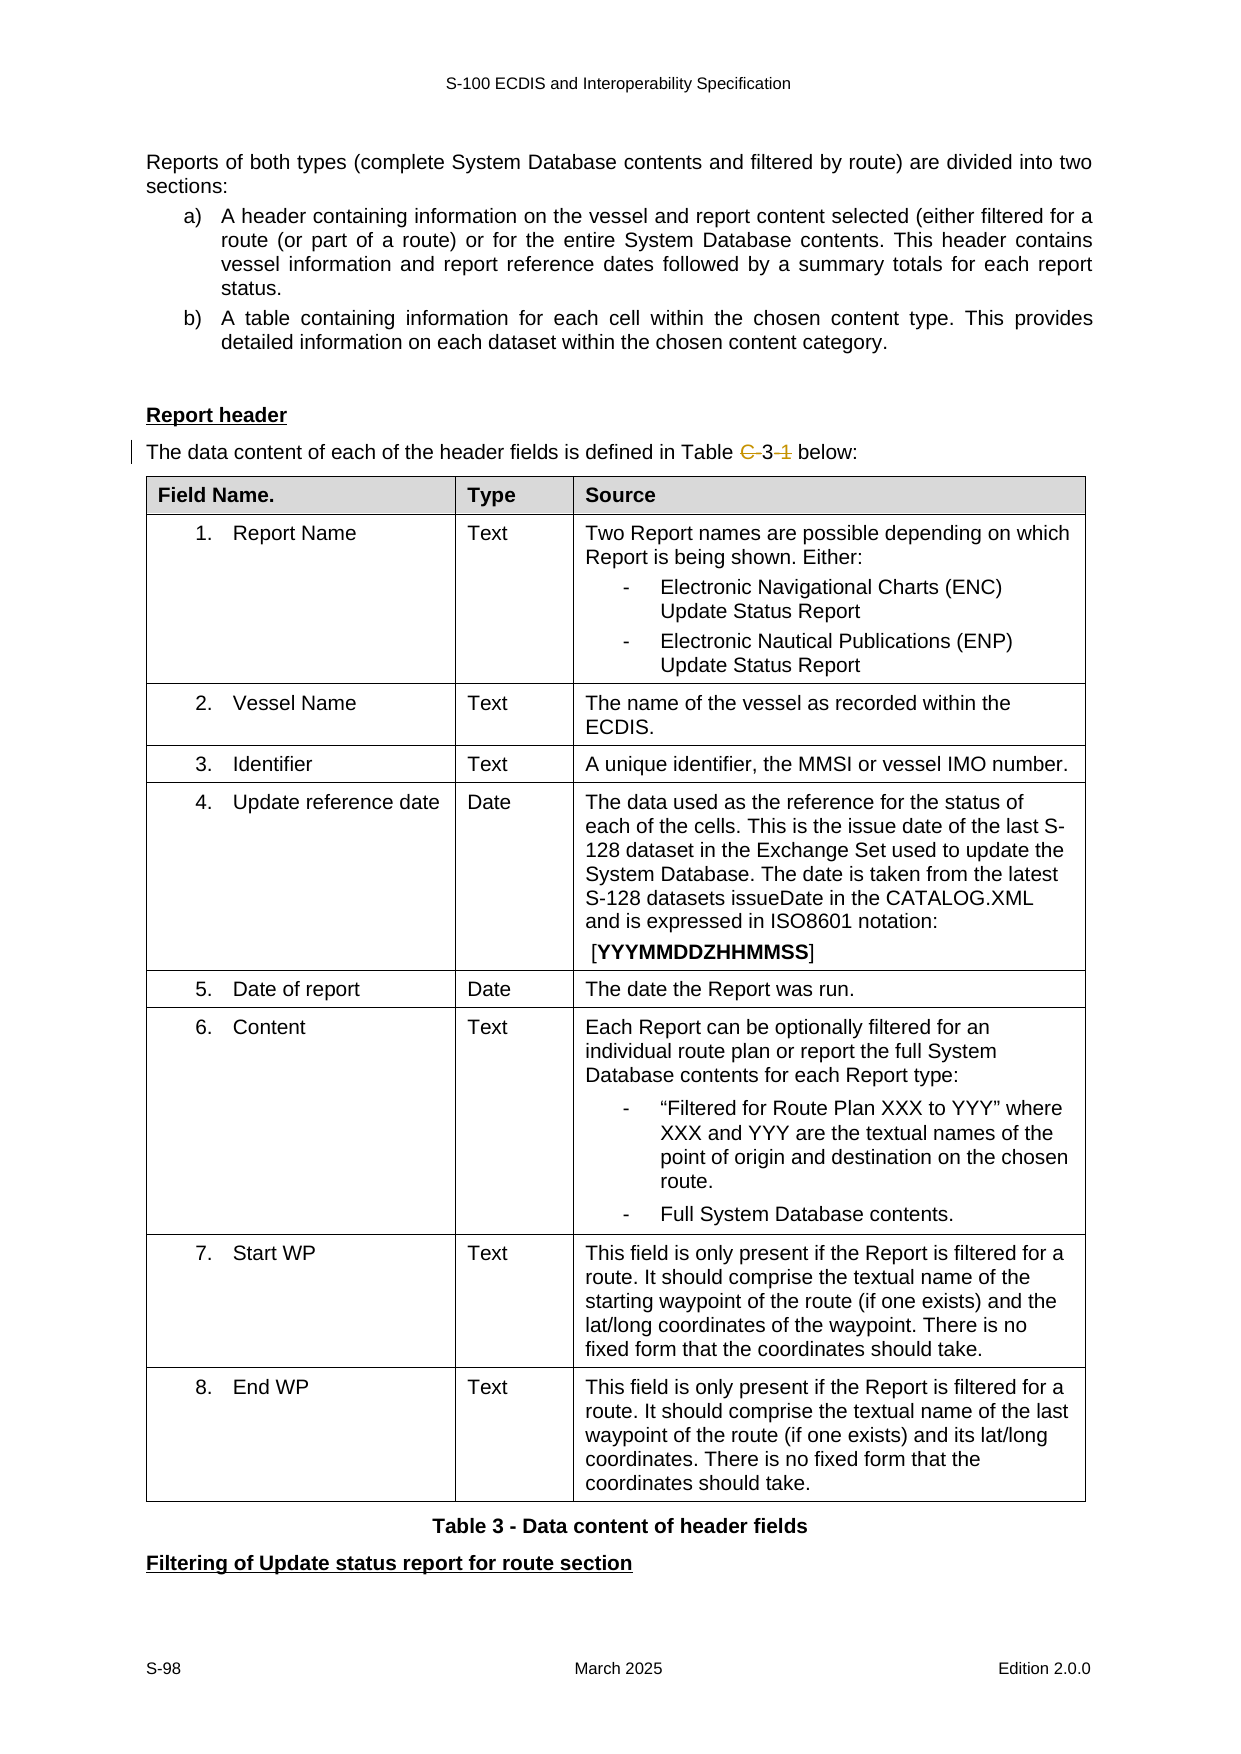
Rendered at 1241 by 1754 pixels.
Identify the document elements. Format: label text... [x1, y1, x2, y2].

table_cell Text [456, 515, 573, 683]
table_header Source [574, 477, 1085, 513]
table_cell Date [456, 971, 573, 1007]
table_cell Text [456, 684, 573, 745]
text The data content of each of the header fields is defined in Table 3 below: [146, 439, 1094, 463]
table_cell Update reference date [147, 783, 455, 970]
table_cell The name of the vessel as recorded within the ECDIS. [574, 684, 1085, 745]
text Table 3 - Data content of header fields [146, 1514, 1094, 1538]
table_cell This field is only present if the Report is filtered for a route. It should comprise the textual name of the starting waypoint of the route (if one exists) and the lat/long coordinates of the waypoint. There is no fixed form that the coordinates should take. [574, 1235, 1085, 1367]
table_cell Start WP [147, 1235, 455, 1367]
table_cell End WP [147, 1368, 455, 1501]
table_cell Content [147, 1008, 455, 1234]
table_cell Text [456, 1235, 573, 1367]
table_cell Text [456, 746, 573, 782]
text Report header [146, 403, 1094, 427]
text Filtering of Update status report for route section [146, 1551, 1094, 1574]
table_cell Each Report can be optionally filtered for an individual route plan or report the full System Database contents for each Report type: “Filtered for Route Plan XXX to YYY” where XXX and YYY are the textual names of the point of origin and destination on the chosen route. Full System Database contents. [574, 1008, 1085, 1234]
table_header Type [456, 477, 573, 513]
table_header Field Name. [147, 477, 455, 513]
table_cell Two Report names are possible depending on which Report is being shown. Either: Electronic Navigational Charts (ENC) Update Status Report Electronic Nautical Publications (ENP) Update Status Report [574, 515, 1085, 683]
table_cell Date [456, 783, 573, 970]
table_cell Text [456, 1368, 573, 1501]
text Reports of both types (complete System Database contents and filtered by route) are divided into two sections: [146, 150, 1094, 198]
table_cell The date the Report was run. [574, 971, 1085, 1007]
table_cell Text [456, 1008, 573, 1234]
table_cell Report Name [147, 515, 455, 683]
table_cell The data used as the reference for the status of each of the cells. This is the issue date of the last S-128 dataset in the Exchange Set used to update the System Database. The date is taken from the latest S-128 datasets issueDate in the CATALOG.XML and is expressed in ISO8601 notation: [YYYMMDDZHHMMSS] [574, 783, 1085, 970]
list A table containing information for each cell within the chosen content type. This provides detailed information on each dataset within the chosen content category. [183, 306, 1094, 354]
table_cell Vessel Name [147, 684, 455, 745]
list A header containing information on the vessel and report content selected (either filtered for a route (or part of a route) or for the entire System Database contents. This header contains vessel information and report reference dates followed by a summary totals for each report status. [183, 204, 1094, 300]
table_cell Date of report [147, 971, 455, 1007]
table_cell Identifier [147, 746, 455, 782]
table_cell A unique identifier, the MMSI or vessel IMO number. [574, 746, 1085, 782]
table_cell This field is only present if the Report is filtered for a route. It should comprise the textual name of the last waypoint of the route (if one exists) and its lat/long coordinates. There is no fixed form that the coordinates should take. [574, 1368, 1085, 1501]
